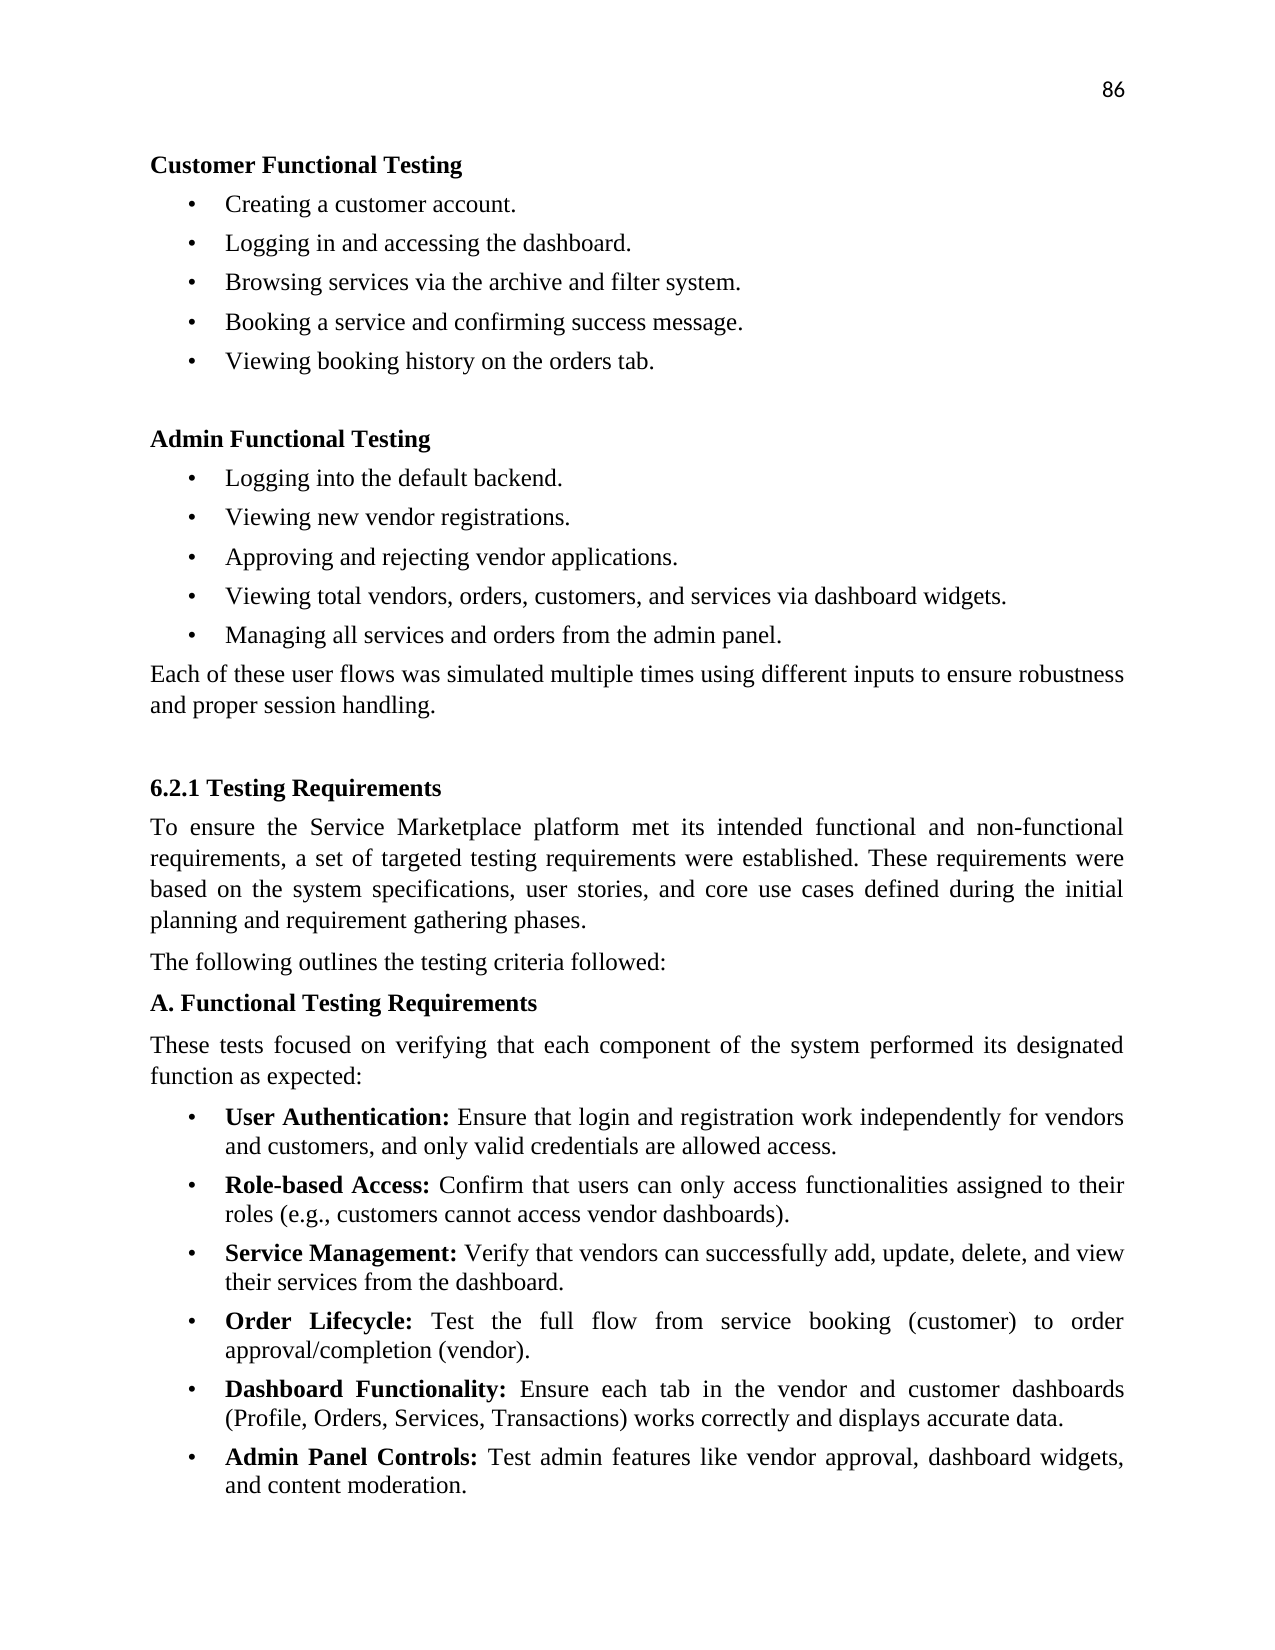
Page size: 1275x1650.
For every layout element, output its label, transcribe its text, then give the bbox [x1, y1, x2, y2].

list Viewing total vendors, orders, customers, and services via dashboard widgets. [187, 581, 1125, 609]
list Viewing new vendor registrations. [187, 502, 1125, 531]
list Viewing booking history on the orders tab. [187, 346, 1125, 374]
list Managing all services and orders from the admin panel. [187, 620, 1125, 649]
text 6.2.1 Testing Requirements [150, 773, 1125, 802]
list Logging into the default backend. [187, 463, 1125, 492]
list Dashboard Functionality: Ensure each tab in the vendor and customer dashboards (Profile, Orders, Services, Transactions) works correctly and displays accurate data. [187, 1374, 1125, 1431]
list Approving and rejecting vendor applications. [187, 542, 1125, 570]
list Service Management: Verify that vendors can successfully add, update, delete, and view their services from the dashboard. [187, 1238, 1125, 1296]
list Logging in and accessing the dashboard. [187, 228, 1125, 257]
list User Authentication: Ensure that login and registration work independently for vendors and customers, and only valid credentials are allowed access. [187, 1102, 1125, 1160]
list Booking a service and confirming success message. [187, 307, 1125, 335]
text The following outlines the testing criteria followed: [150, 947, 1125, 976]
text Customer Functional Testing [150, 150, 1125, 179]
text Each of these user flows was simulated multiple times using different inputs to ensure robustness and proper session handling. [150, 659, 1125, 719]
list Creating a customer account. [187, 189, 1125, 218]
list Admin Panel Controls: Test admin features like vendor approval, dashboard widgets, and content moderation. [187, 1442, 1125, 1499]
text These tests focused on verifying that each component of the system performed its designated function as expected: [150, 1030, 1125, 1089]
list Role-based Access: Confirm that users can only access functionalities assigned to their roles (e.g., customers cannot access vendor dashboards). [187, 1170, 1125, 1228]
list Order Lifecycle: Test the full flow from service booking (customer) to order approval/completion (vendor). [187, 1306, 1125, 1363]
text A. Functional Testing Requirements [150, 988, 1125, 1017]
text To ensure the Service Marketplace platform met its intended functional and non-functional requirements, a set of targeted testing requirements were established. These requirements were based on the system specifications, user stories, and core use cases defined during the initial planning and requirement gathering phases. [150, 812, 1125, 934]
text Admin Functional Testing [150, 424, 1125, 453]
list Browsing services via the archive and filter system. [187, 267, 1125, 296]
